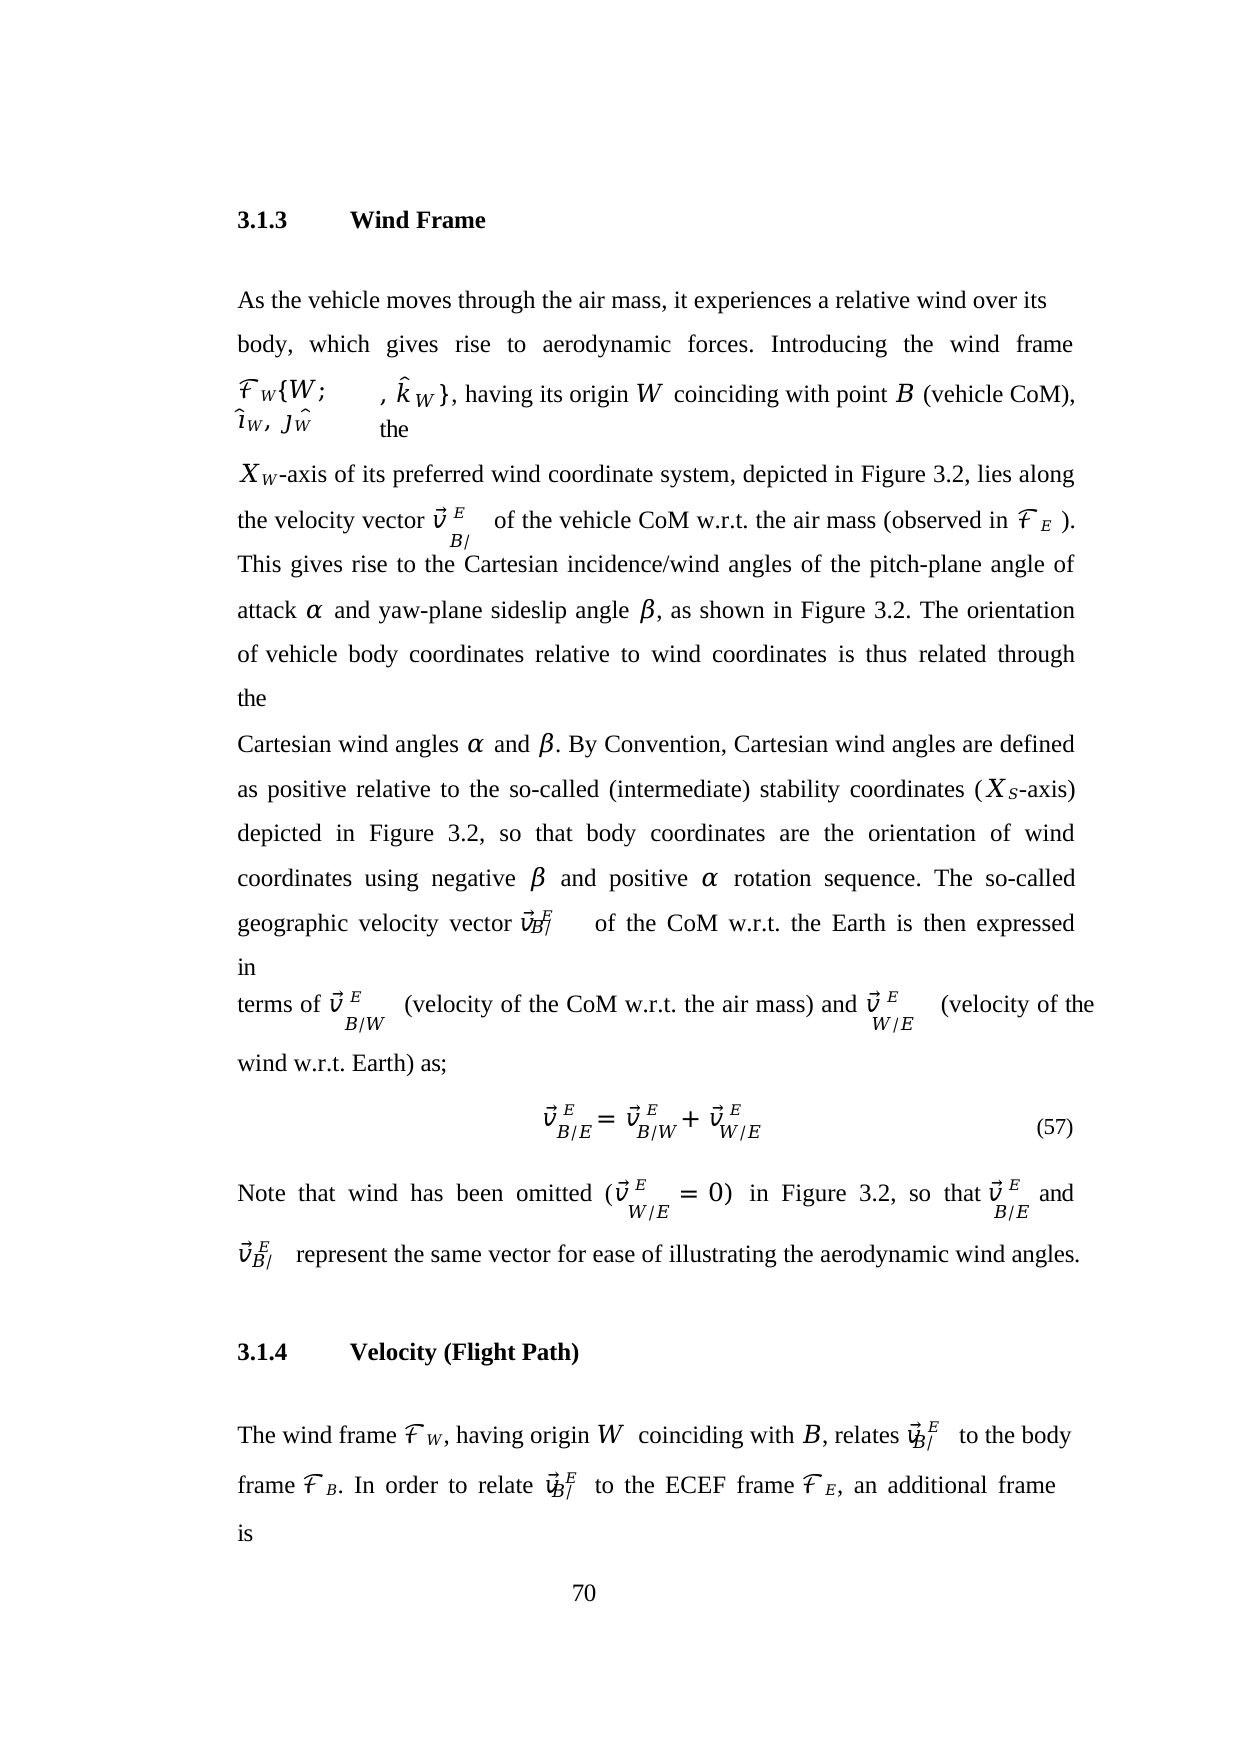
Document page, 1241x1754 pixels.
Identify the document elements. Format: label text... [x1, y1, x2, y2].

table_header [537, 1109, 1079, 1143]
text 𝐵/𝑊 [343, 1016, 452, 1033]
text 𝑋𝑊-axis of its preferred wind coordinate system, depicted in Figure 3.2, lies along the velocity vector 𝑣⃗𝐸 of the vehicle CoM w.r.t. the air mass (observed in ℱ𝐸 ). This gives rise to the Cartesian incidence/wind angles of the pitch-plane angle of attack 𝛼 and yaw-plane sideslip angle 𝛽, as shown in Figure 3.2. The orientation of vehicle body coordinates relative to wind coordinates is thus related through the [237, 458, 1076, 712]
text 𝑣⃗𝐸 represent the same vector for ease of illustrating the aerodynamic wind angles. [237, 1238, 1094, 1268]
text 𝑊/𝐸 [871, 1016, 1094, 1033]
text , 𝑘̂𝑊}, having its origin 𝑊 coinciding with point 𝐵 (vehicle CoM), the [379, 374, 1094, 444]
subtitle Wind Frame [237, 205, 1094, 234]
subtitle Velocity (Flight Path) [237, 1337, 1094, 1365]
text Note that wind has been omitted (𝑣⃗𝐸 = 0) in Figure 3.2, so that 𝑣⃗𝐸 and [237, 1188, 608, 1204]
text Note that wind has been omitted (𝑣⃗𝐸 = 0) in Figure 3.2, so that 𝑣⃗𝐸 and [727, 1188, 1094, 1204]
text As the vehicle moves through the air mass, it experiences a relative wind over its body, which gives rise to aerodynamic forces. Introducing the wind frame [237, 286, 1094, 357]
text 𝑊/𝐸 𝐵/𝐸 [627, 1204, 1094, 1222]
text ℱ𝑊{𝑊; 𝚤̂𝑊, 𝚥𝑊̂ [237, 374, 362, 434]
text terms of 𝑣⃗𝐸 (velocity of the CoM w.r.t. the air mass) and 𝑣⃗𝐸 (velocity of the [237, 1000, 810, 1016]
text Cartesian wind angles 𝛼 and 𝛽. By Convention, Cartesian wind angles are defined as positive relative to the so-called (intermediate) stability coordinates (𝑋𝑆-axis) depicted in Figure 3.2, so that body coordinates are the orientation of wind coordinates using negative 𝛽 and positive 𝛼 rotation sequence. The so-called geographic velocity vector 𝑣⃗𝐸 of the CoM w.r.t. the Earth is then expressed in [237, 727, 1076, 981]
text wind w.r.t. Earth) as; [237, 1048, 452, 1077]
text The wind frame ℱ𝑊, having origin 𝑊 coinciding with 𝐵, relates 𝑣⃗𝐸 to the body frame ℱ𝐵. In order to relate 𝑣⃗𝐸 to the ECEF frame ℱ𝐸, an additional frame is [237, 1418, 1076, 1547]
